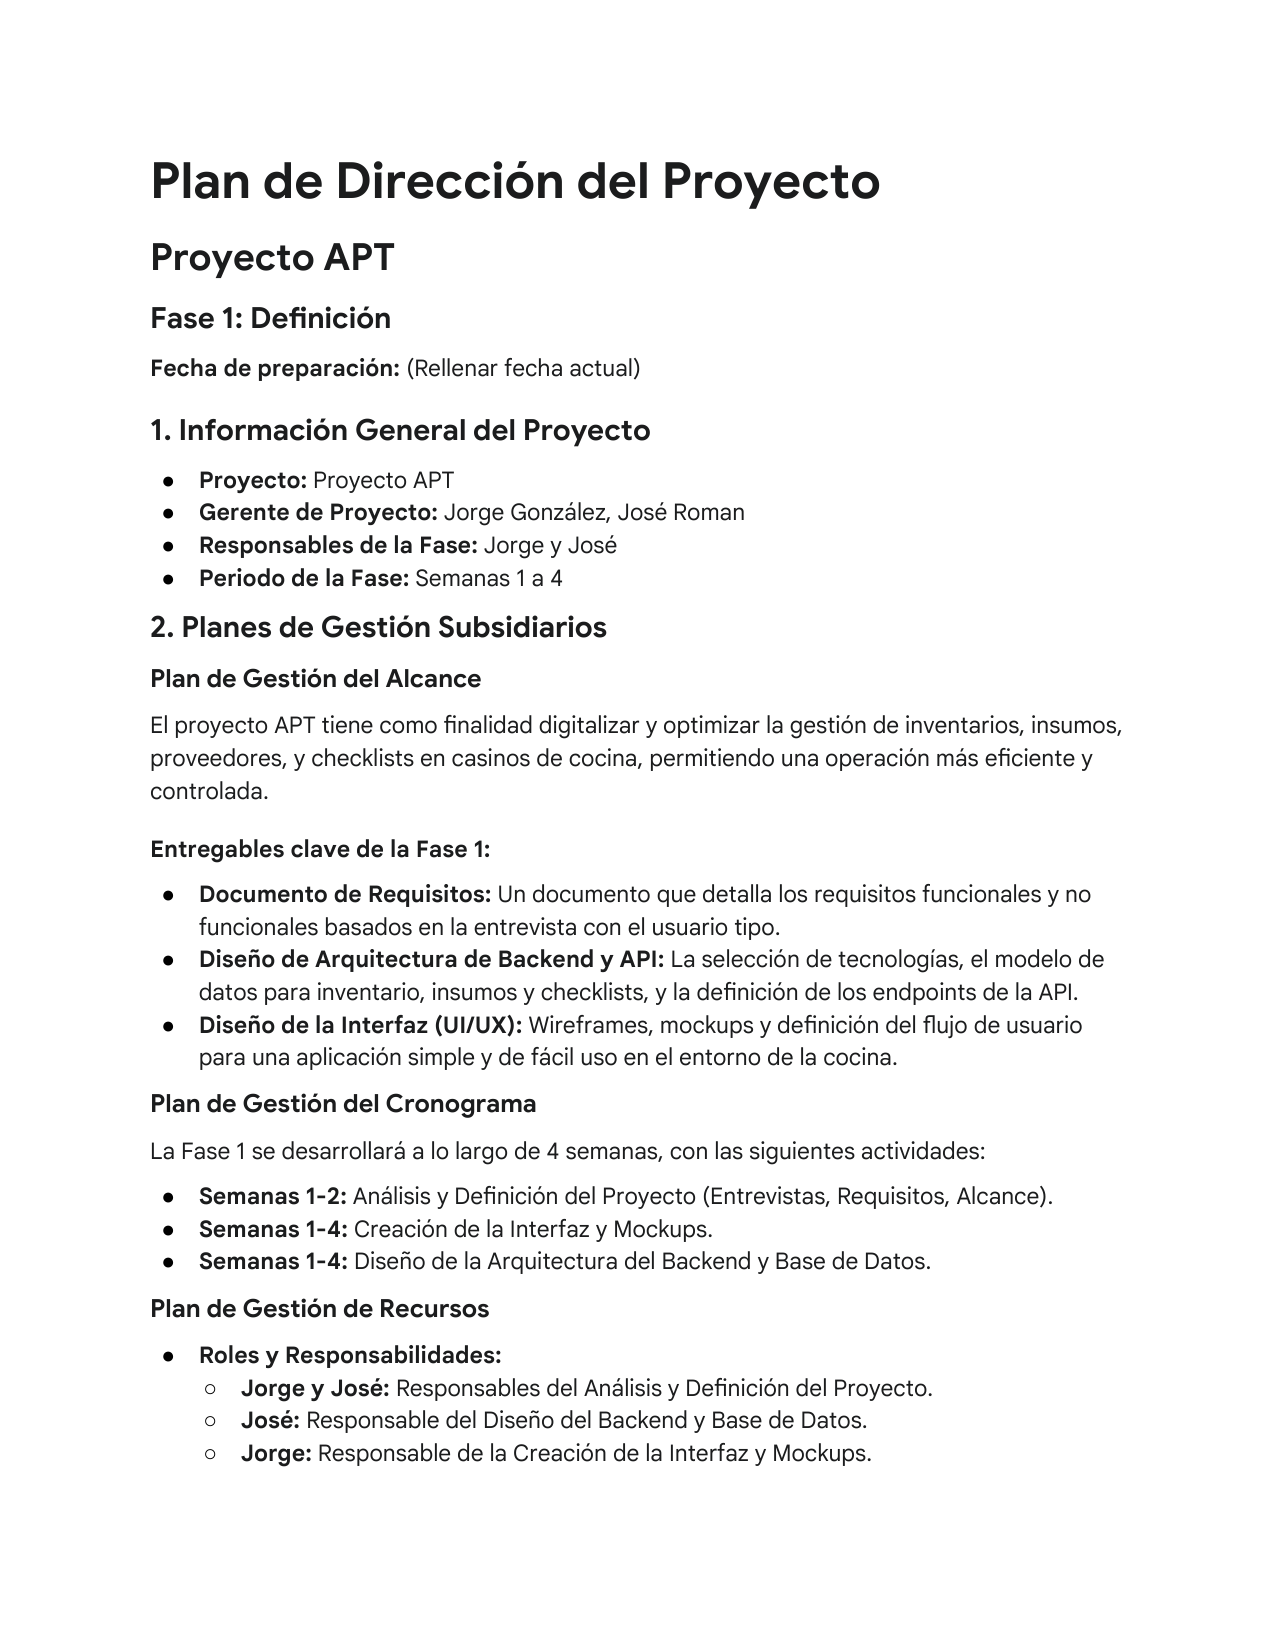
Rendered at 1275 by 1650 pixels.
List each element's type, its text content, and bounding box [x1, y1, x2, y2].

subtitle Plan de Gestión del Cronograma [150, 1089, 1125, 1120]
list Gerente de Proyecto: Jorge González, José Roman [161, 499, 1125, 527]
list Jorge: Responsable de la Creación de la Interfaz y Mockups. [203, 1439, 1125, 1468]
list Periodo de la Fase: Semanas 1 a 4 [161, 564, 1125, 593]
subtitle 2. Planes de Gestión Subsidiarios [150, 609, 1125, 646]
list Diseño de la Interfaz (UI/UX): Wireframes, mockups y definición del flujo de usuario para una aplicación simple y de fácil uso en el entorno de la cocina. [161, 1011, 1125, 1072]
subtitle Plan de Gestión del Alcance [150, 663, 1125, 695]
subtitle Plan de Gestión de Recursos [150, 1293, 1125, 1324]
list Semanas 1-4: Diseño de la Arquitectura del Backend y Base de Datos. [161, 1248, 1125, 1276]
subtitle 1. Información General del Proyecto [150, 412, 1125, 448]
list Roles y Responsabilidades: [161, 1341, 1125, 1370]
text La Fase 1 se desarrollará a lo largo de 4 semanas, con las siguientes actividades: [150, 1137, 1125, 1166]
list Semanas 1-2: Análisis y Definición del Proyecto (Entrevistas, Requisitos, Alcance). [161, 1182, 1125, 1211]
text Fecha de preparación: (Rellenar fecha actual) [150, 354, 1125, 383]
list Jorge y José: Responsables del Análisis y Definición del Proyecto. [203, 1374, 1125, 1402]
list José: Responsable del Diseño del Backend y Base de Datos. [203, 1406, 1125, 1435]
subtitle Plan de Dirección del Proyecto [150, 150, 1125, 213]
list Semanas 1-4: Creación de la Interfaz y Mockups. [161, 1215, 1125, 1244]
list Diseño de Arquitectura de Backend y API: La selección de tecnologías, el modelo de datos para inventario, insumos y checklists, y la definición de los endpoints de la API. [161, 945, 1125, 1007]
subtitle Fase 1: Definición [150, 300, 1125, 336]
list Responsables de la Fase: Jorge y José [161, 531, 1125, 560]
text Entregables clave de la Fase 1: [150, 835, 1125, 863]
subtitle Proyecto APT [150, 234, 1125, 281]
text El proyecto APT tiene como finalidad digitalizar y optimizar la gestión de inventarios, insumos, proveedores, y checklists en casinos de cocina, permitiendo una operación más eficiente y controlada. [150, 712, 1125, 806]
list Documento de Requisitos: Un documento que detalla los requisitos funcionales y no funcionales basados en la entrevista con el usuario tipo. [161, 880, 1125, 941]
list Proyecto: Proyecto APT [161, 466, 1125, 495]
